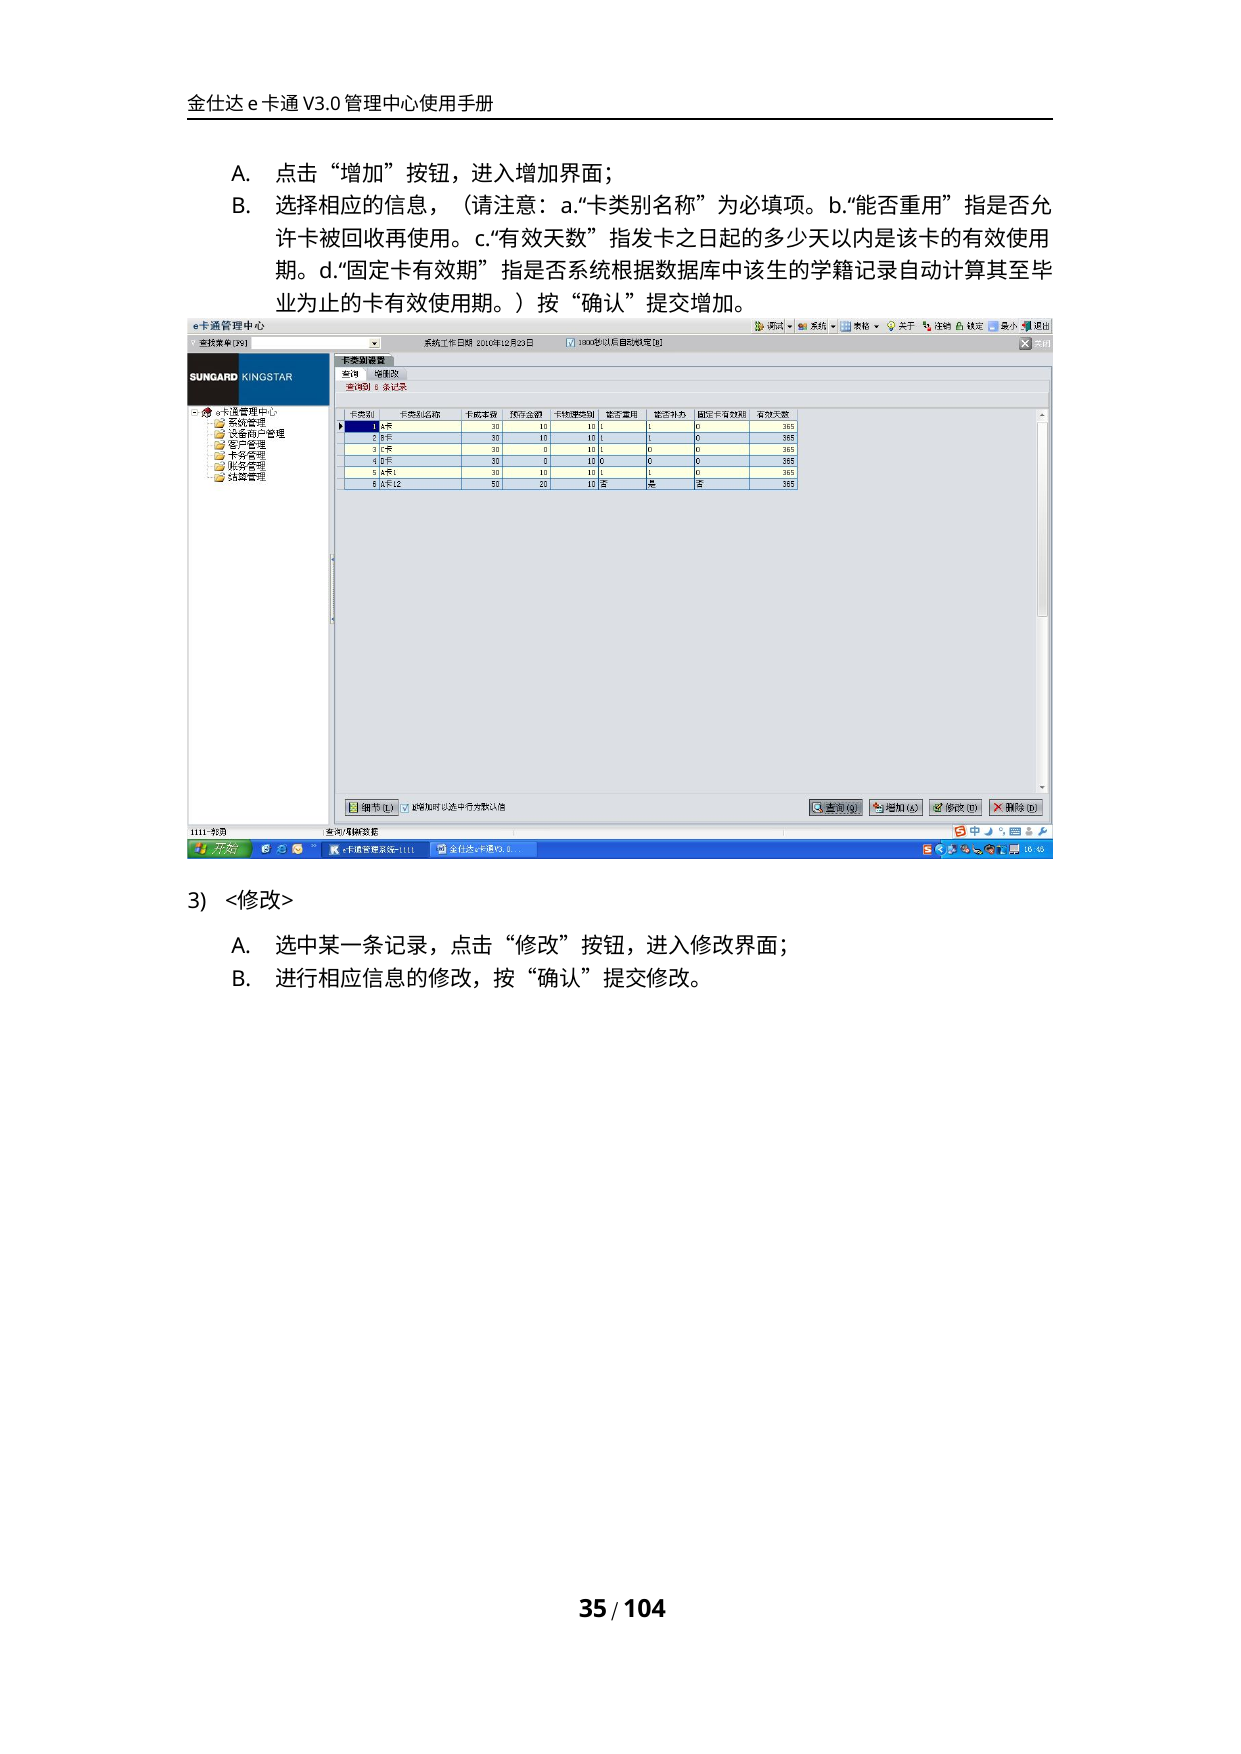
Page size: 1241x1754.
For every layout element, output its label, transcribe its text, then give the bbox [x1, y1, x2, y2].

list 进行相应信息的修改，按“确认”提交修改。 [231, 961, 1053, 993]
list 选择相应的信息，（请注意：a.“卡类别名称”为必填项。b.“能否重用”指是否允许卡被回收再使用。c.“有效天数”指发卡之日起的多少天以内是该卡的有效使用期。d.“固定卡有效期”指是否系统根据数据库中该生的学籍记录自动计算其至毕业为止的卡有效使用期。）按“确认”提交增加。 [231, 188, 1053, 318]
list <修改> [187, 883, 1053, 916]
list 选中某一条记录，点击“修改”按钮，进入修改界面； [231, 928, 1053, 961]
picture [187, 318, 1053, 859]
list 点击“增加”按钮，进入增加界面； [231, 156, 1053, 188]
